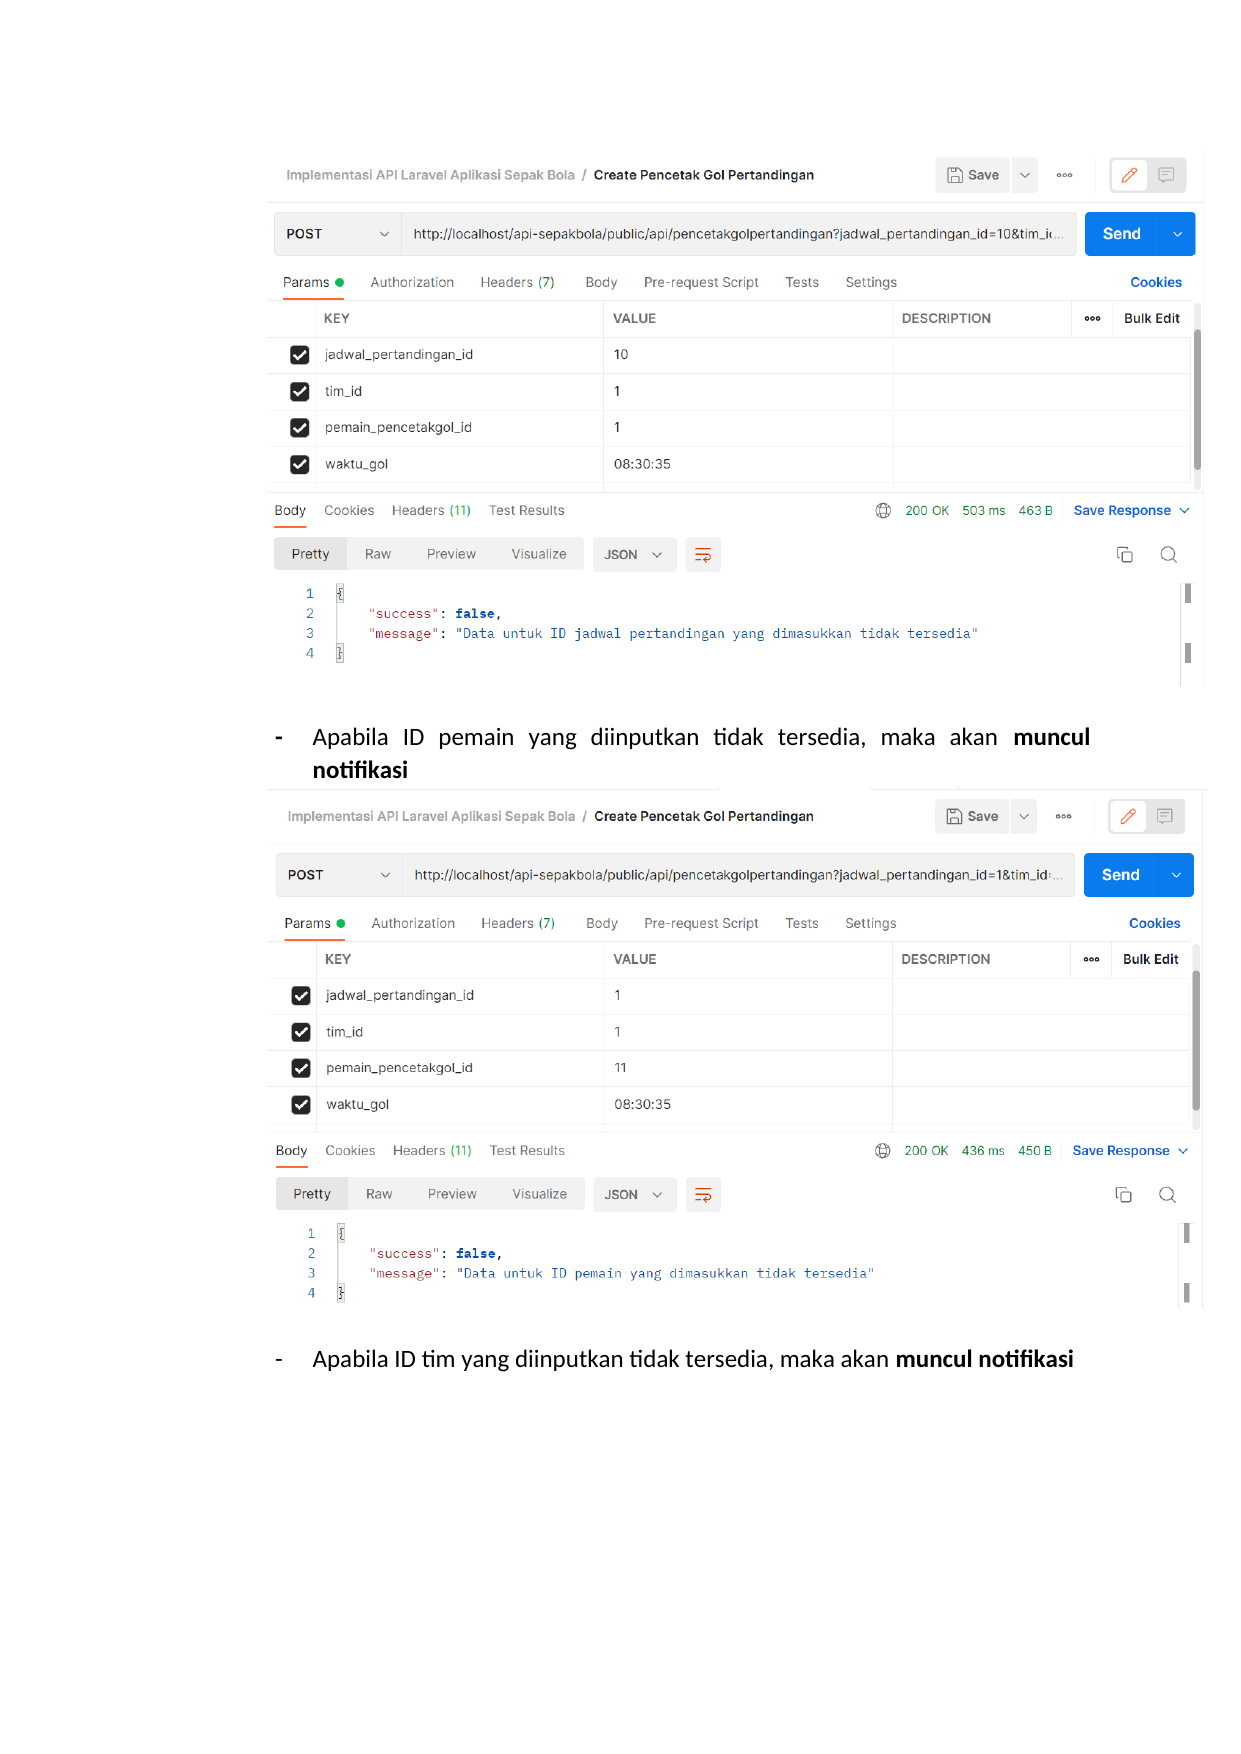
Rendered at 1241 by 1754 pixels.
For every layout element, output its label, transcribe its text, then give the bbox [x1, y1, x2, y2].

picture [268, 786, 1209, 1308]
picture [268, 150, 1209, 686]
list Apabila ID pemain yang diinputkan tidak tersedia, maka akan muncul notifikasi [275, 721, 1090, 784]
list Apabila ID tim yang diinputkan tidak tersedia, maka akan muncul notifikasi [275, 1343, 1090, 1373]
